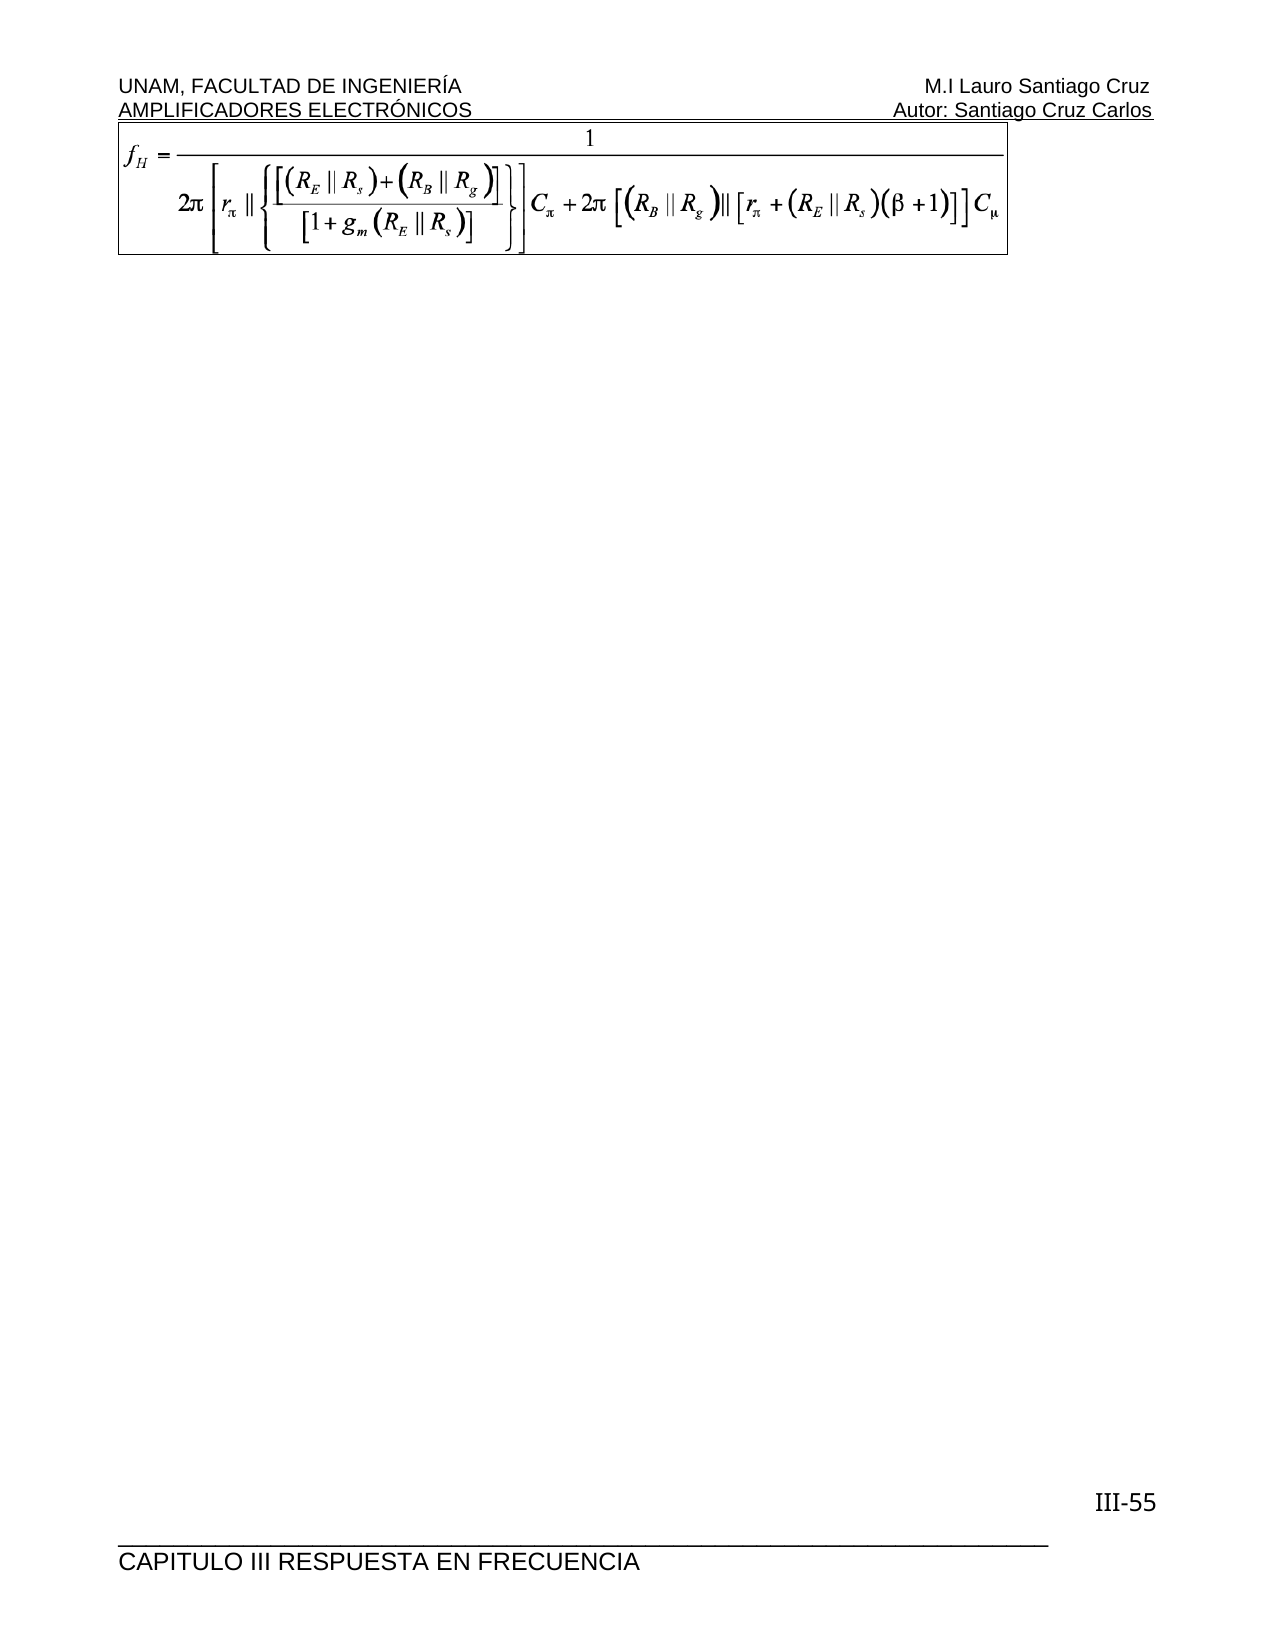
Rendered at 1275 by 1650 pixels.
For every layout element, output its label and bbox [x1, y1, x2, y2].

picture [119, 123, 1007, 254]
